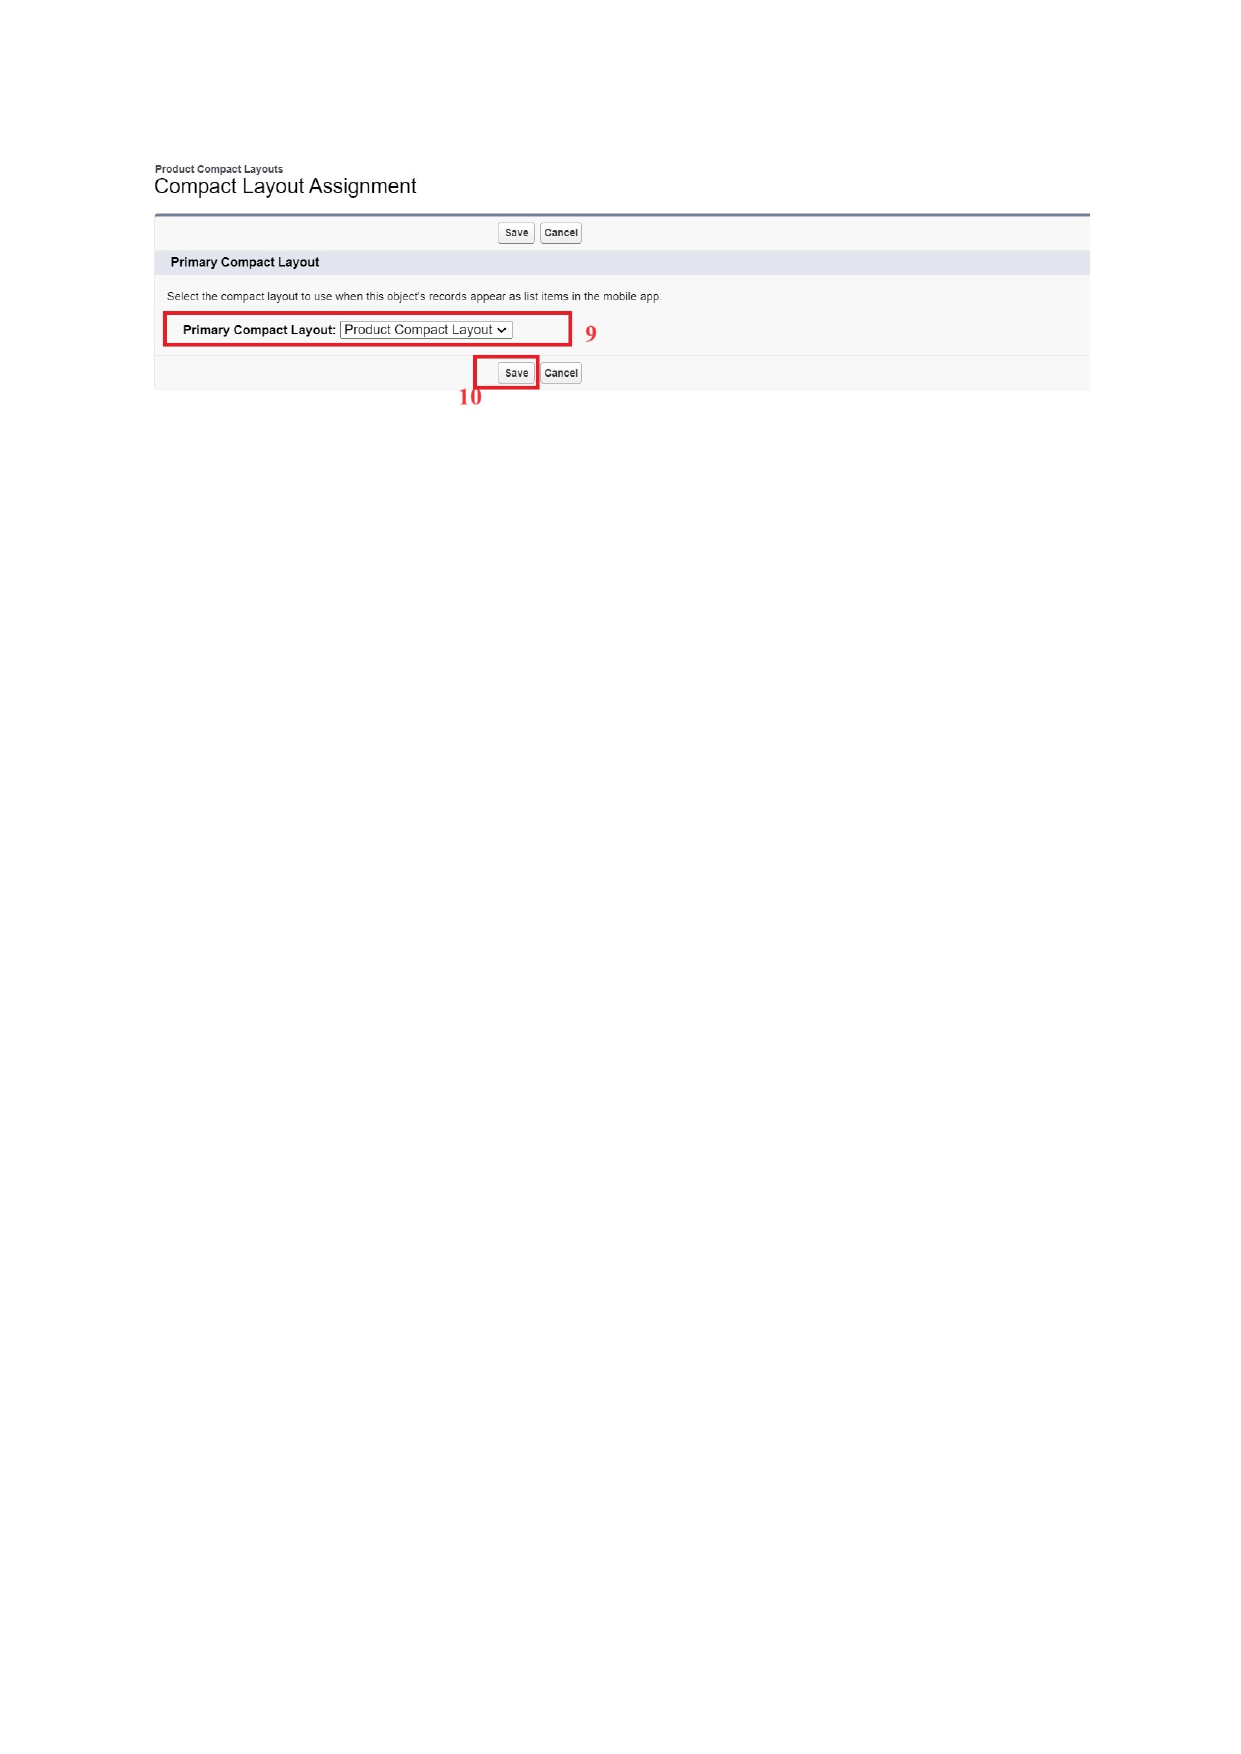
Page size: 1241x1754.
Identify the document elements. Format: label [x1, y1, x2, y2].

picture [150, 150, 1091, 451]
